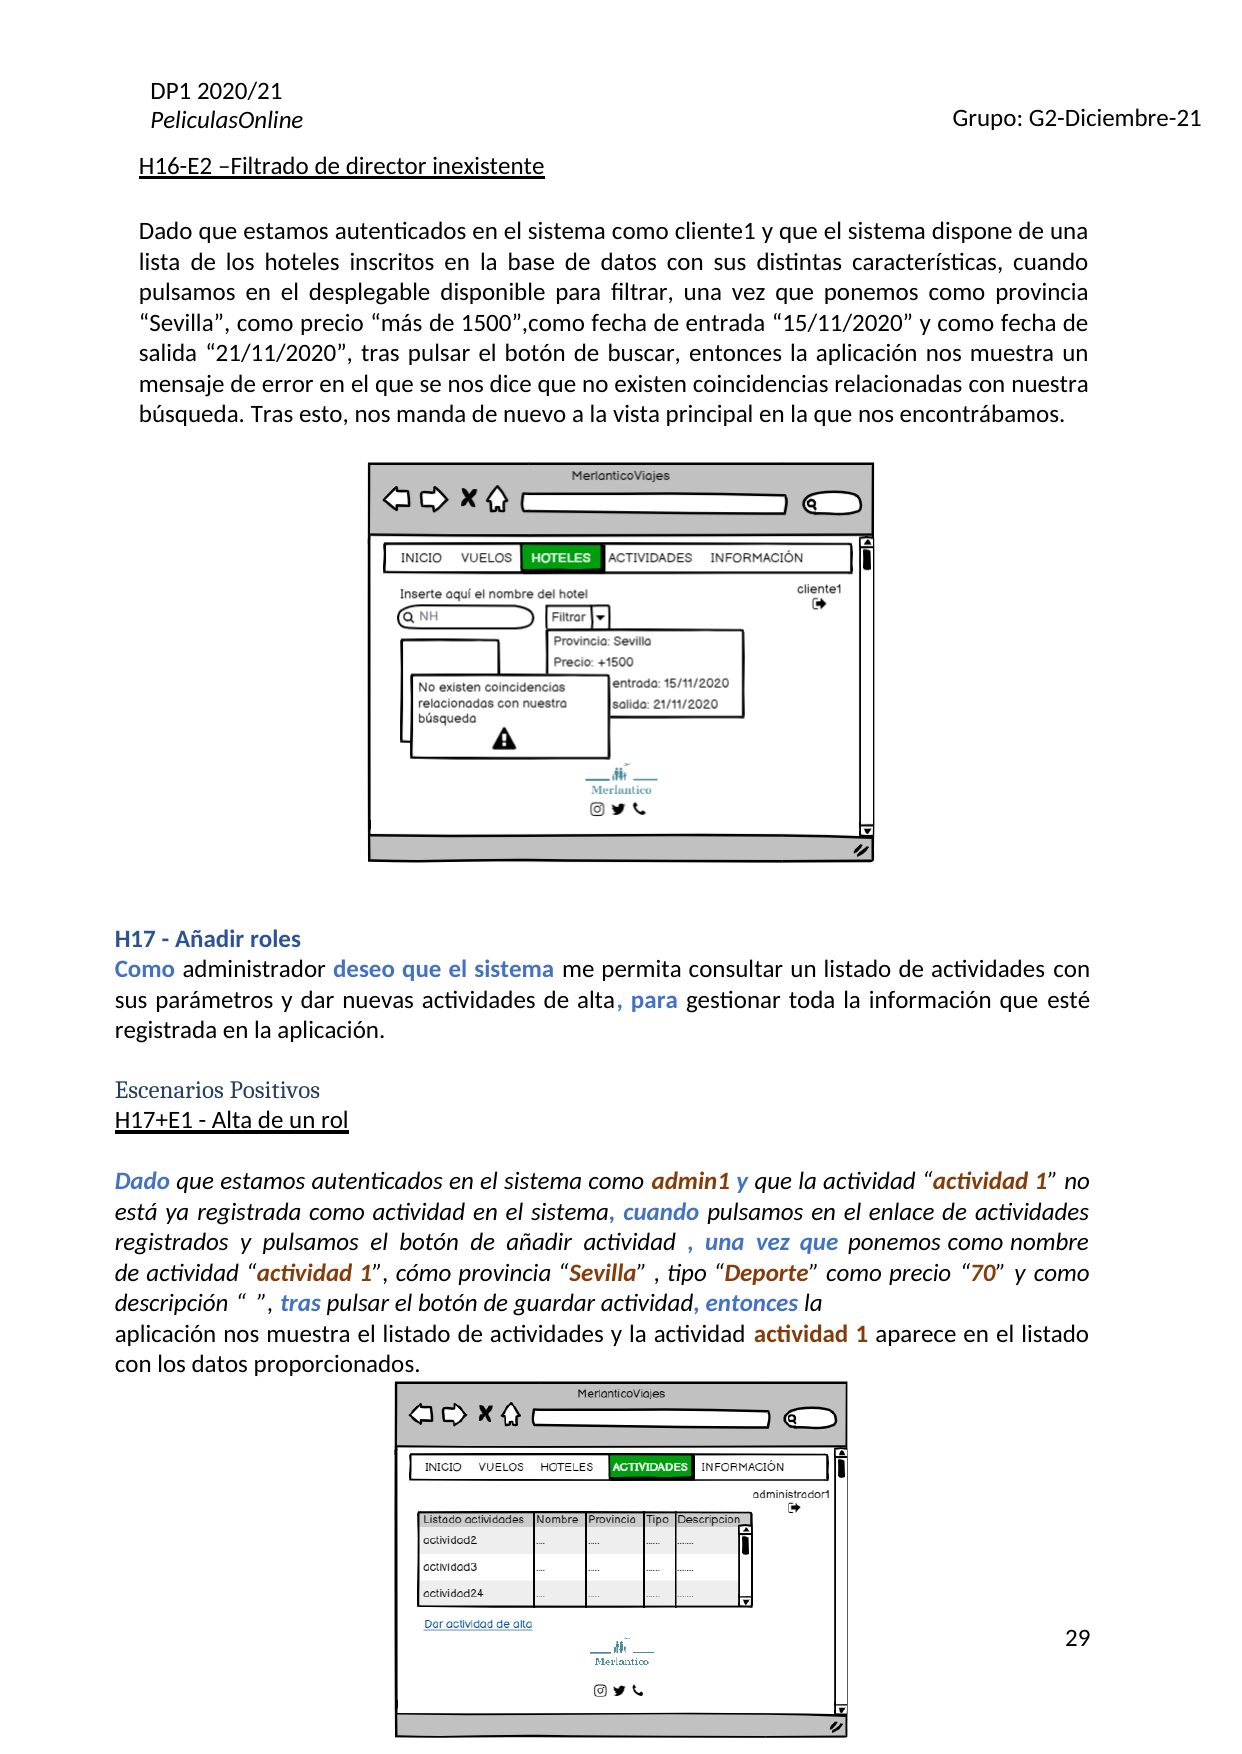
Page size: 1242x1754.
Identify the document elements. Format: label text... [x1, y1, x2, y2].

text Dado que estamos autenticados en el sistema como cliente1 y que el sistema dispone de una lista de los hoteles inscritos en la base de datos con sus distintas características, cuando pulsamos en el desplegable disponible para filtrar, una vez que ponemos como provincia “Sevilla”, como precio “más de 1500”,como fecha de entrada “15/11/2020” y como fecha de salida “21/11/2020”, tras pulsar el botón de buscar, entonces la aplicación nos muestra un mensaje de error en el que se nos dice que no existen coincidencias relacionadas con nuestra búsqueda. Tras esto, nos manda de nuevo a la vista principal en la que nos encontrábamos. [139, 215, 1090, 429]
text Dado que estamos autenticados en el sistema como admin1 y que la actividad “actividad 1” no está ya registrada como actividad en el sistema, cuando pulsamos en el enlace de actividades registrados y pulsamos el botón de añadir actividad , una vez que ponemos como nombre de actividad “actividad 1”, cómo provincia “Sevilla” , tipo “Deporte” como precio “70” y como descripción “ ”, tras pulsar el botón de guardar actividad, entonces la [114, 1165, 1090, 1318]
text H16-E2 –Filtrado de director inexistente [87, 150, 1200, 181]
picture [367, 462, 875, 863]
subtitle H17 - Añadir roles [63, 923, 1200, 953]
text Como administrador deseo que el sistema me permita consultar un listado de actividades con sus parámetros y dar nuevas actividades de alta, para gestionar toda la información que esté registrada en la aplicación. [114, 953, 1090, 1045]
picture [394, 1381, 848, 1738]
subtitle Escenarios Positivos [39, 1076, 1200, 1104]
text H17+E1 - Alta de un rol [114, 1104, 1200, 1135]
text aplicación nos muestra el listado de actividades y la actividad actividad 1 aparece en el listado con los datos proporcionados. [114, 1318, 1089, 1379]
